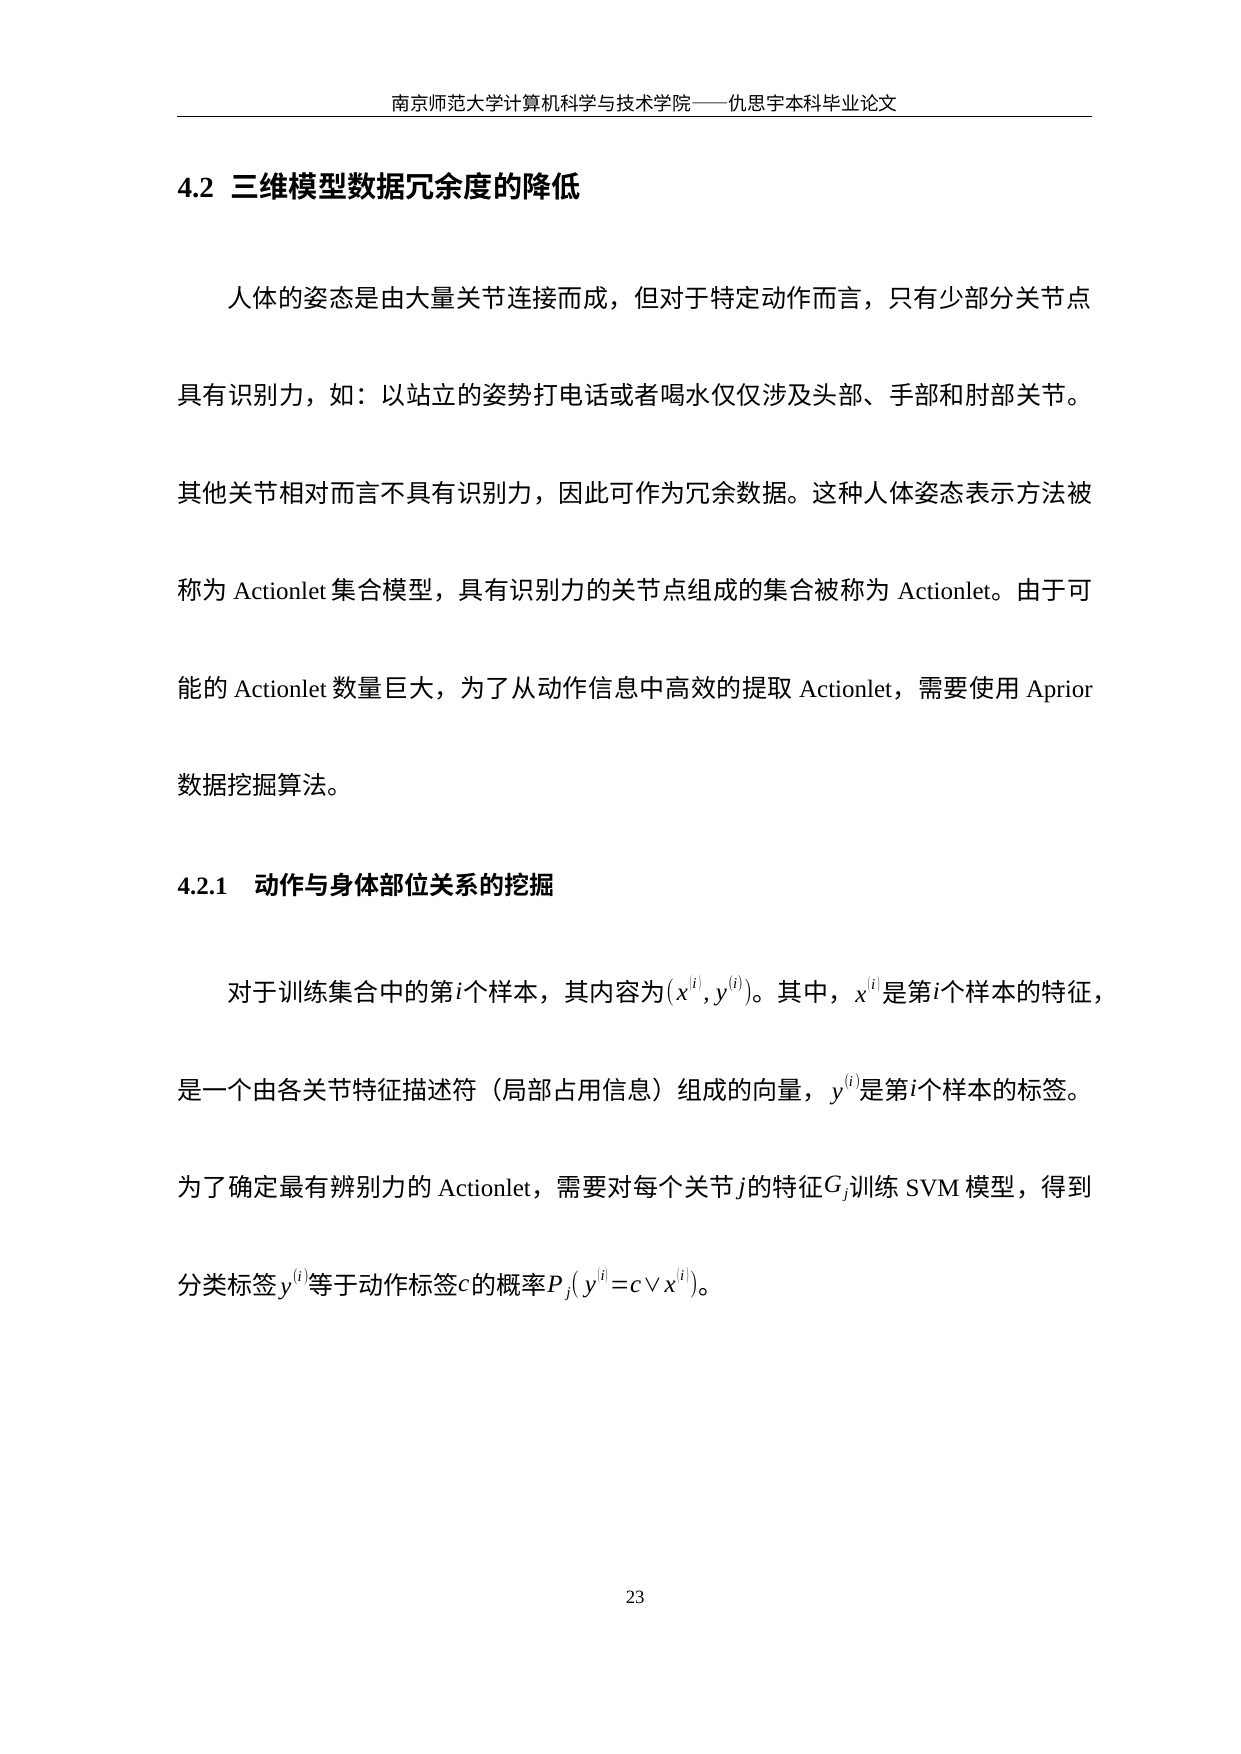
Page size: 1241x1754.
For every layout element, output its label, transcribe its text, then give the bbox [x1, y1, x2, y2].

subtitle 三维模型数据冗余度的降低 [177, 152, 1092, 217]
text 人体的姿态是由大量关节连接而成，但对于特定动作而言，只有少部分关节点具有识别力，如：以站立的姿势打电话或者喝水仅仅涉及头部、手部和肘部关节。其他关节相对而言不具有识别力，因此可作为冗余数据。这种人体姿态表示方法被称为Actionlet集合模型，具有识别力的关节点组成的集合被称为Actionlet。由于可能的Actionlet数量巨大，为了从动作信息中高效的提取Actionlet，需要使用Aprior数据挖掘算法。 [177, 264, 1092, 816]
subtitle 动作与身体部位关系的挖掘 [177, 851, 1092, 916]
text 对于训练集合中的第个样本，其内容为。其中，第个样本的特征，是一个由各关节特征描述符（局部占用信息）组成的向量，是第个样本的标签。为了确定最有辨别力的Actionlet，需要对每个关节的特征训练SVM模型，得到分类标签等于动作标签的概率。 [177, 958, 1092, 1316]
